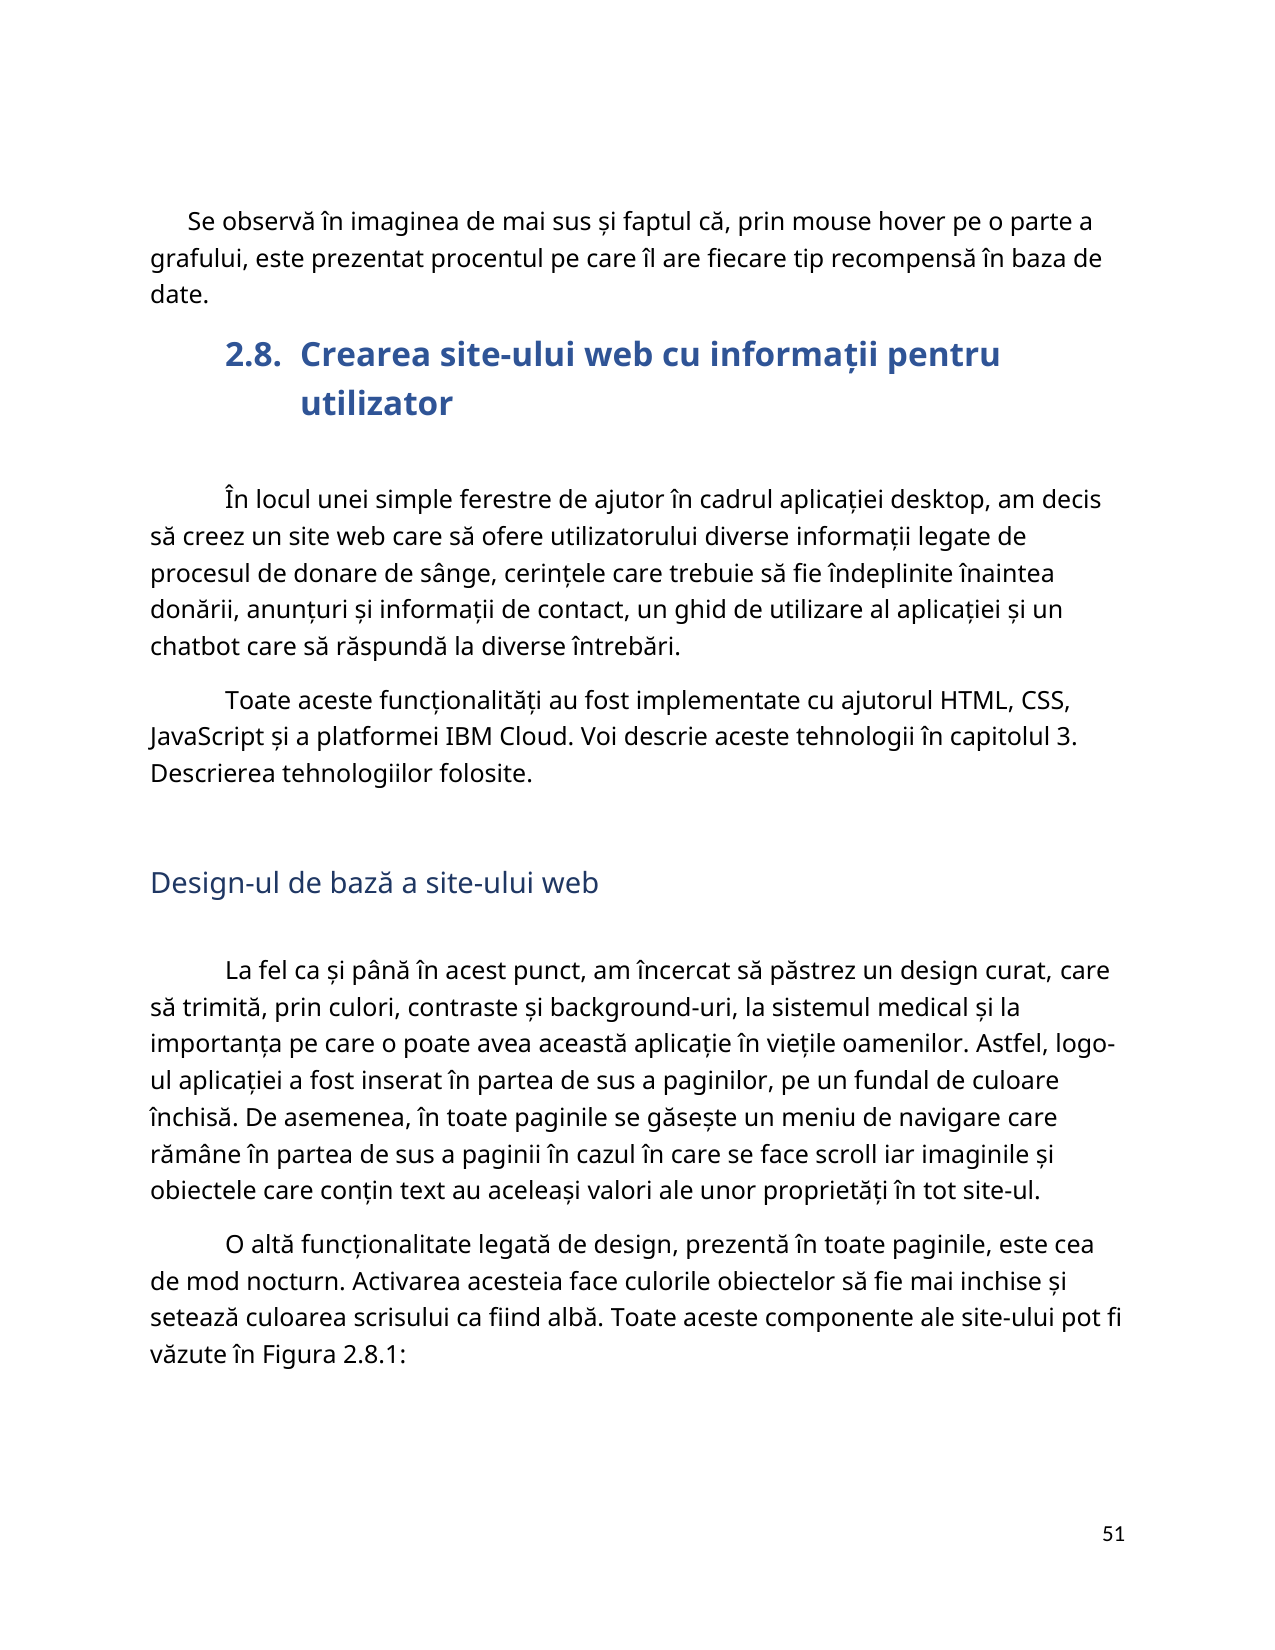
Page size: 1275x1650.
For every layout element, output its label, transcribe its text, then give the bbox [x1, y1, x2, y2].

subtitle Crearea site-ului web cu informații pentru utilizator [225, 330, 1125, 425]
text La fel ca și până în acest punct, am încercat să păstrez un design curat, care să trimită, prin culori, contraste și background-uri, la sistemul medical și la importanța pe care o poate avea această aplicație în viețile oamenilor. Astfel, logo-ul aplicației a fost inserat în partea de sus a paginilor, pe un fundal de culoare închisă. De asemenea, în toate paginile se găsește un meniu de navigare care rămâne în partea de sus a paginii în cazul în care se face scroll iar imaginile și obiectele care conțin text au aceleași valori ale unor proprietăți în tot site-ul. [150, 952, 1125, 1207]
text O altă funcționalitate legată de design, prezentă în toate paginile, este cea de mod nocturn. Activarea acesteia face culorile obiectelor să fie mai inchise și setează culoarea scrisului ca fiind albă. Toate aceste componente ale site-ului pot fi văzute în Figura 2.8.1: [150, 1226, 1125, 1371]
text Toate aceste funcționalități au fost implementate cu ajutorul HTML, CSS, JavaScript și a platformei IBM Cloud. Voi descrie aceste tehnologii în capitolul 3. Descrierea tehnologiilor folosite. [150, 682, 1125, 790]
subtitle Design-ul de bază a site-ului web [150, 863, 1125, 902]
text Se observă în imaginea de mai sus și faptul că, prin mouse hover pe o parte a grafului, este prezentat procentul pe care îl are fiecare tip recompensă în baza de date. [150, 203, 1125, 311]
text În locul unei simple ferestre de ajutor în cadrul aplicației desktop, am decis să creez un site web care să ofere utilizatorului diverse informații legate de procesul de donare de sânge, cerințele care trebuie să fie îndeplinite înaintea donării, anunțuri și informații de contact, un ghid de utilizare al aplicației și un chatbot care să răspundă la diverse întrebări. [150, 482, 1125, 663]
